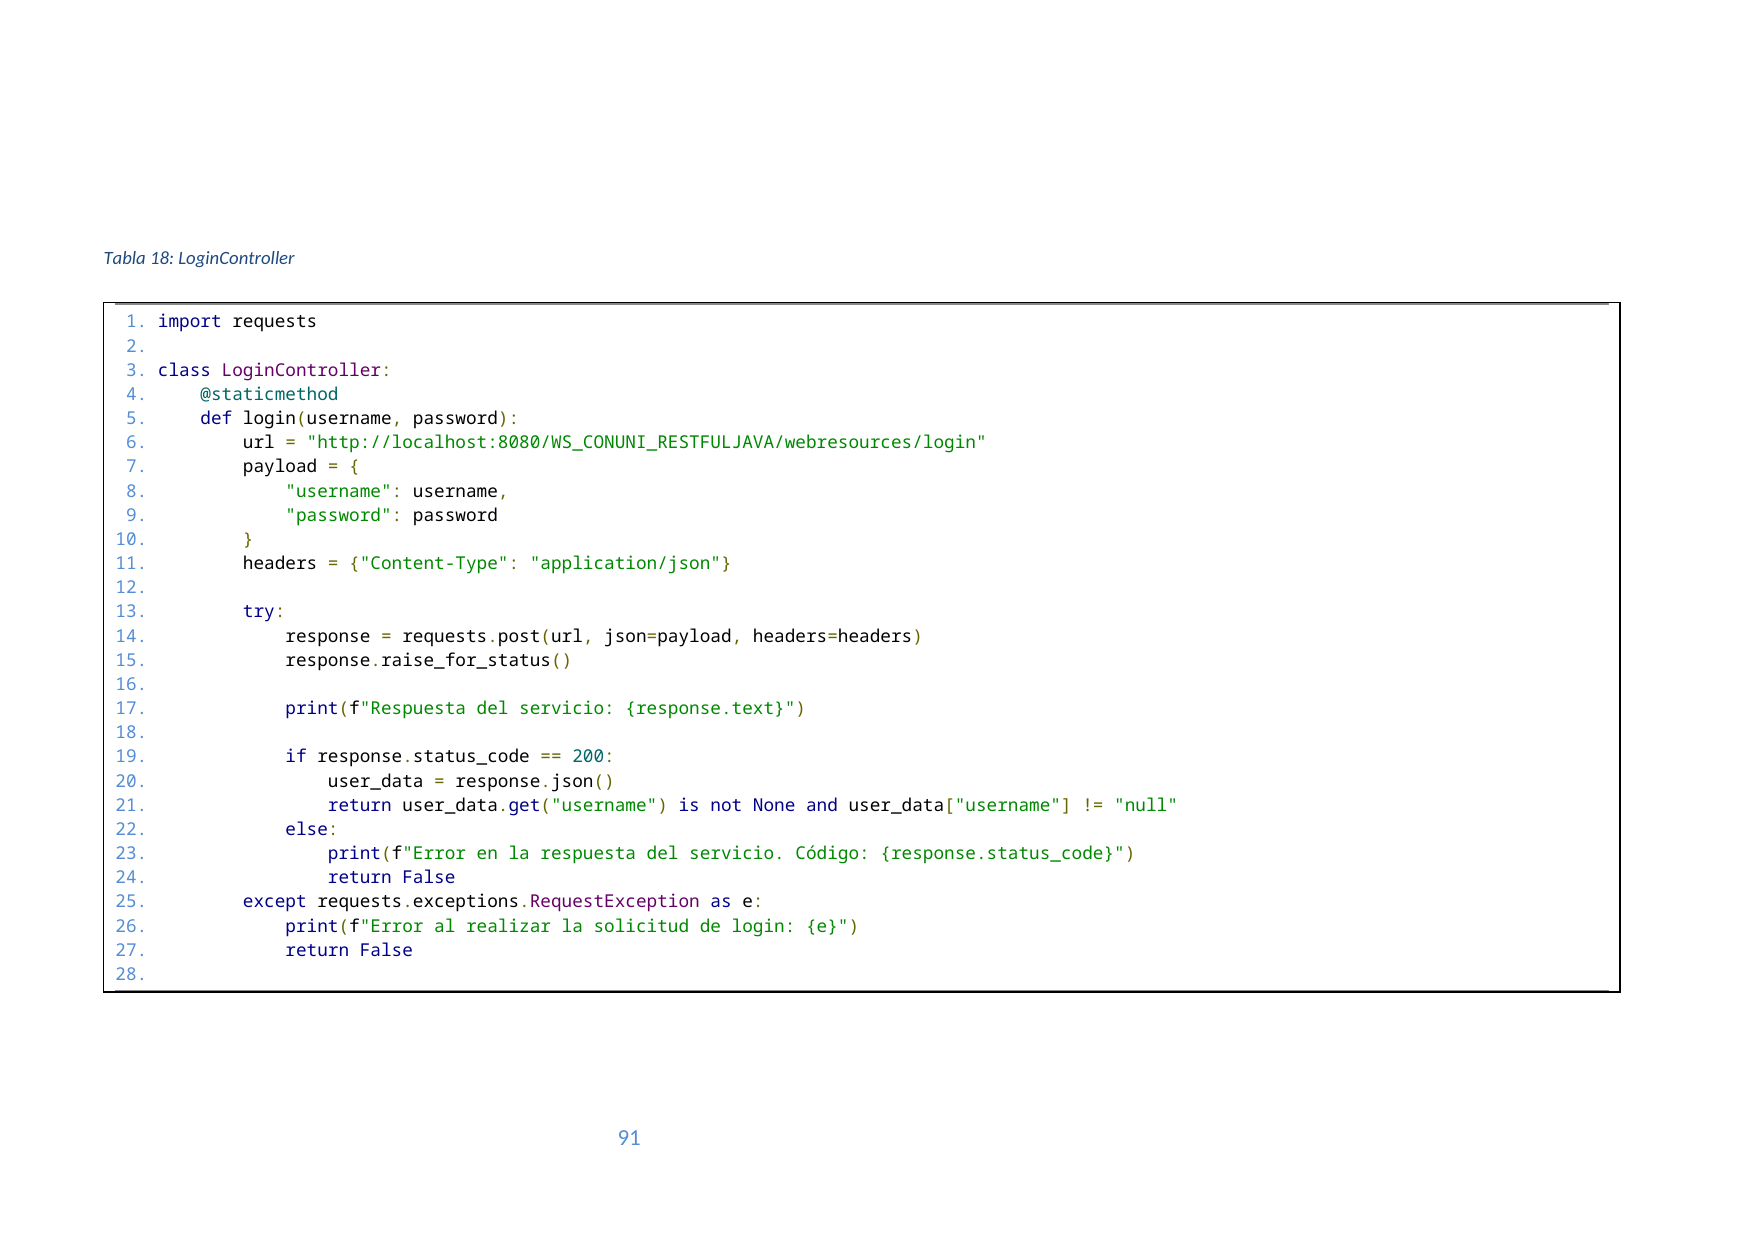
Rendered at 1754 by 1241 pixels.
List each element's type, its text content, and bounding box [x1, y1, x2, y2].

text Tabla 18: LoginController [103, 246, 1621, 269]
table_header 1. import requests 2. 3. class LoginController: 4. @staticmethod 5. def login(username, password): 6. url = "http://localhost:8080/WS_CONUNI_RESTFULJAVA/webresources/login" 7. payload = { 8. "username": username, 9. "password": password 10. } 11. headers = {"Content-Type": "application/json"} 12. 13. try: 14. response = requests.post(url, json=payload, headers=headers) 15. response.raise_for_status() 16. 17. print(f"Respuesta del servicio: {response.text}") 18. 19. if response.status_code == 200: 20. user_data = response.json() 21. return user_data.get("username") is not None and user_data["username"] != "null" 22. else: 23. print(f"Error en la respuesta del servicio. Código: {response.status_code}") 24. return False 25. except requests.exceptions.RequestException as e: 26. print(f"Error al realizar la solicitud de login: {e}") 27. return False 28. [104, 303, 1619, 991]
